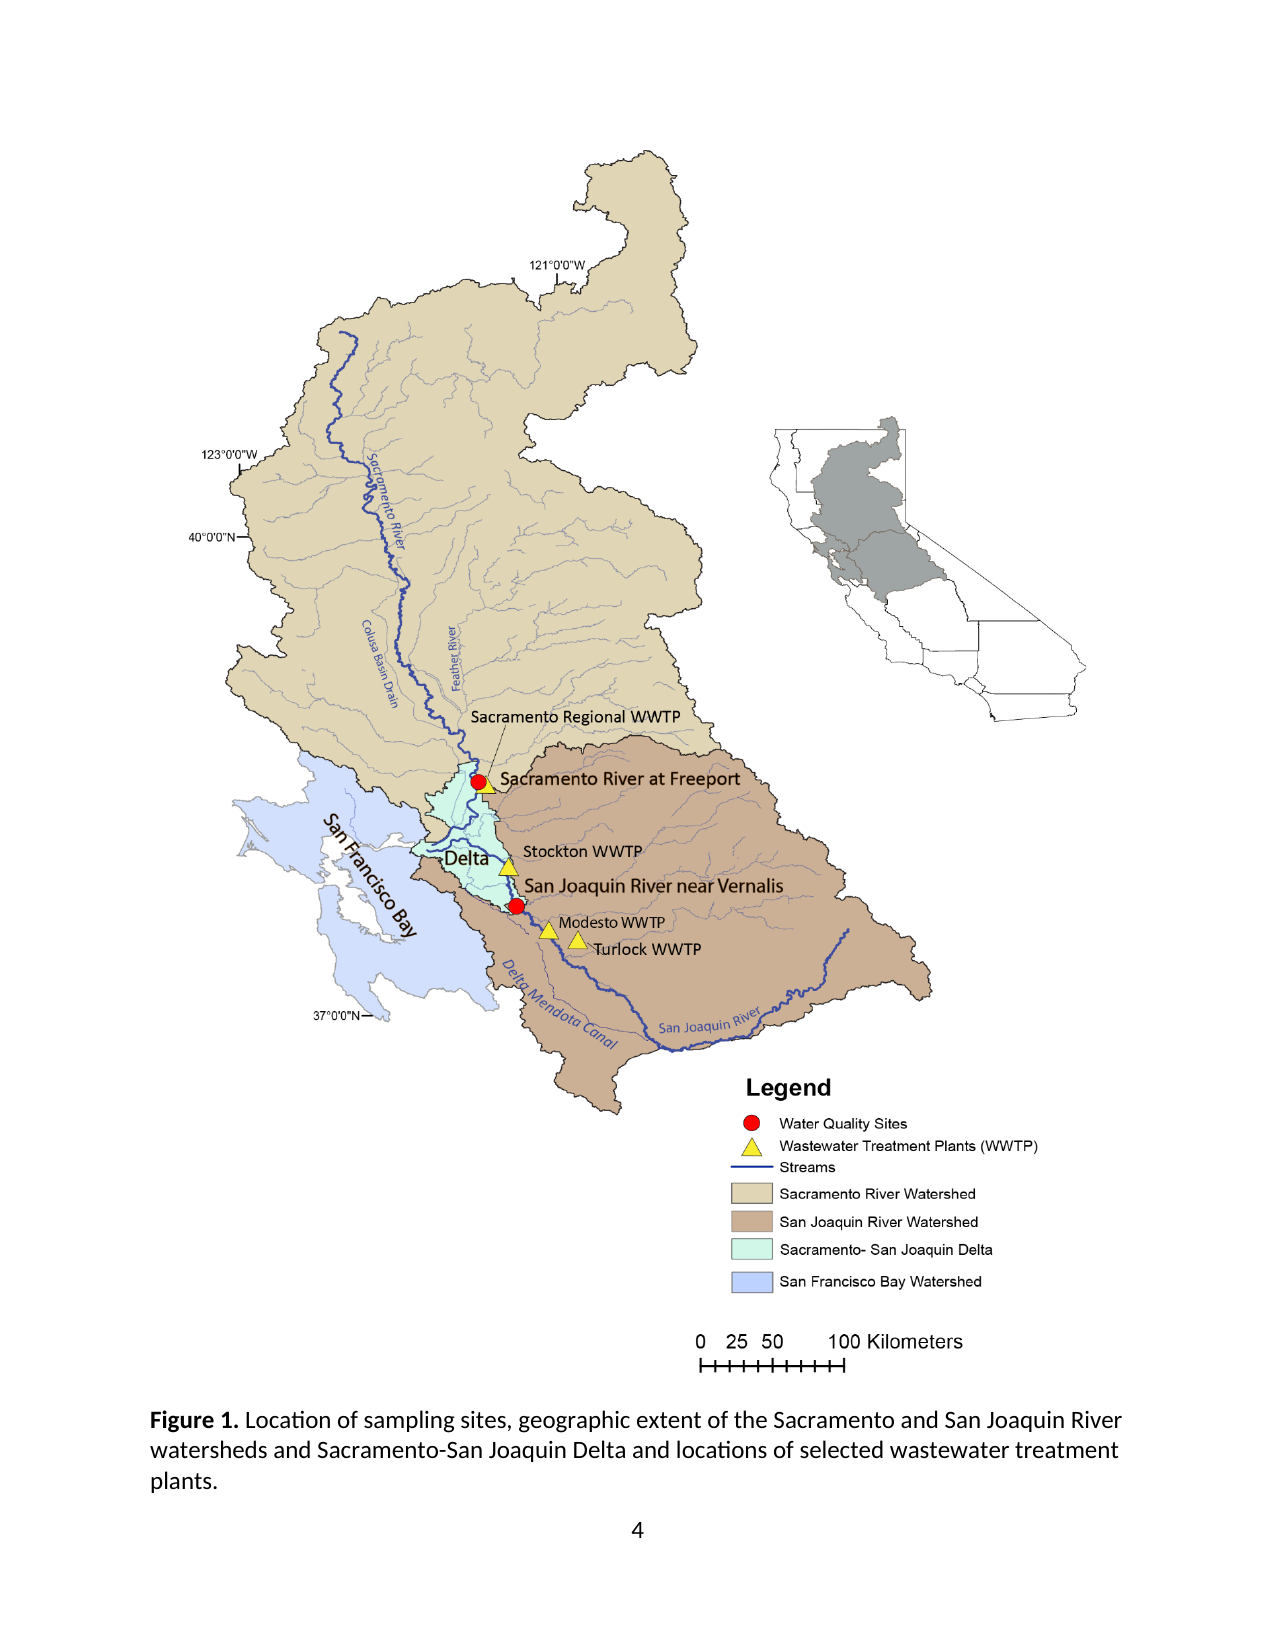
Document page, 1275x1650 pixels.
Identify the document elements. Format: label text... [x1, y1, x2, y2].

text Figure 1. Location of sampling sites, geographic extent of the Sacramento and San Joaquin River watersheds and Sacramento-San Joaquin Delta and locations of selected wastewater treatment plants. [150, 1404, 1125, 1496]
picture [188, 150, 1087, 1374]
